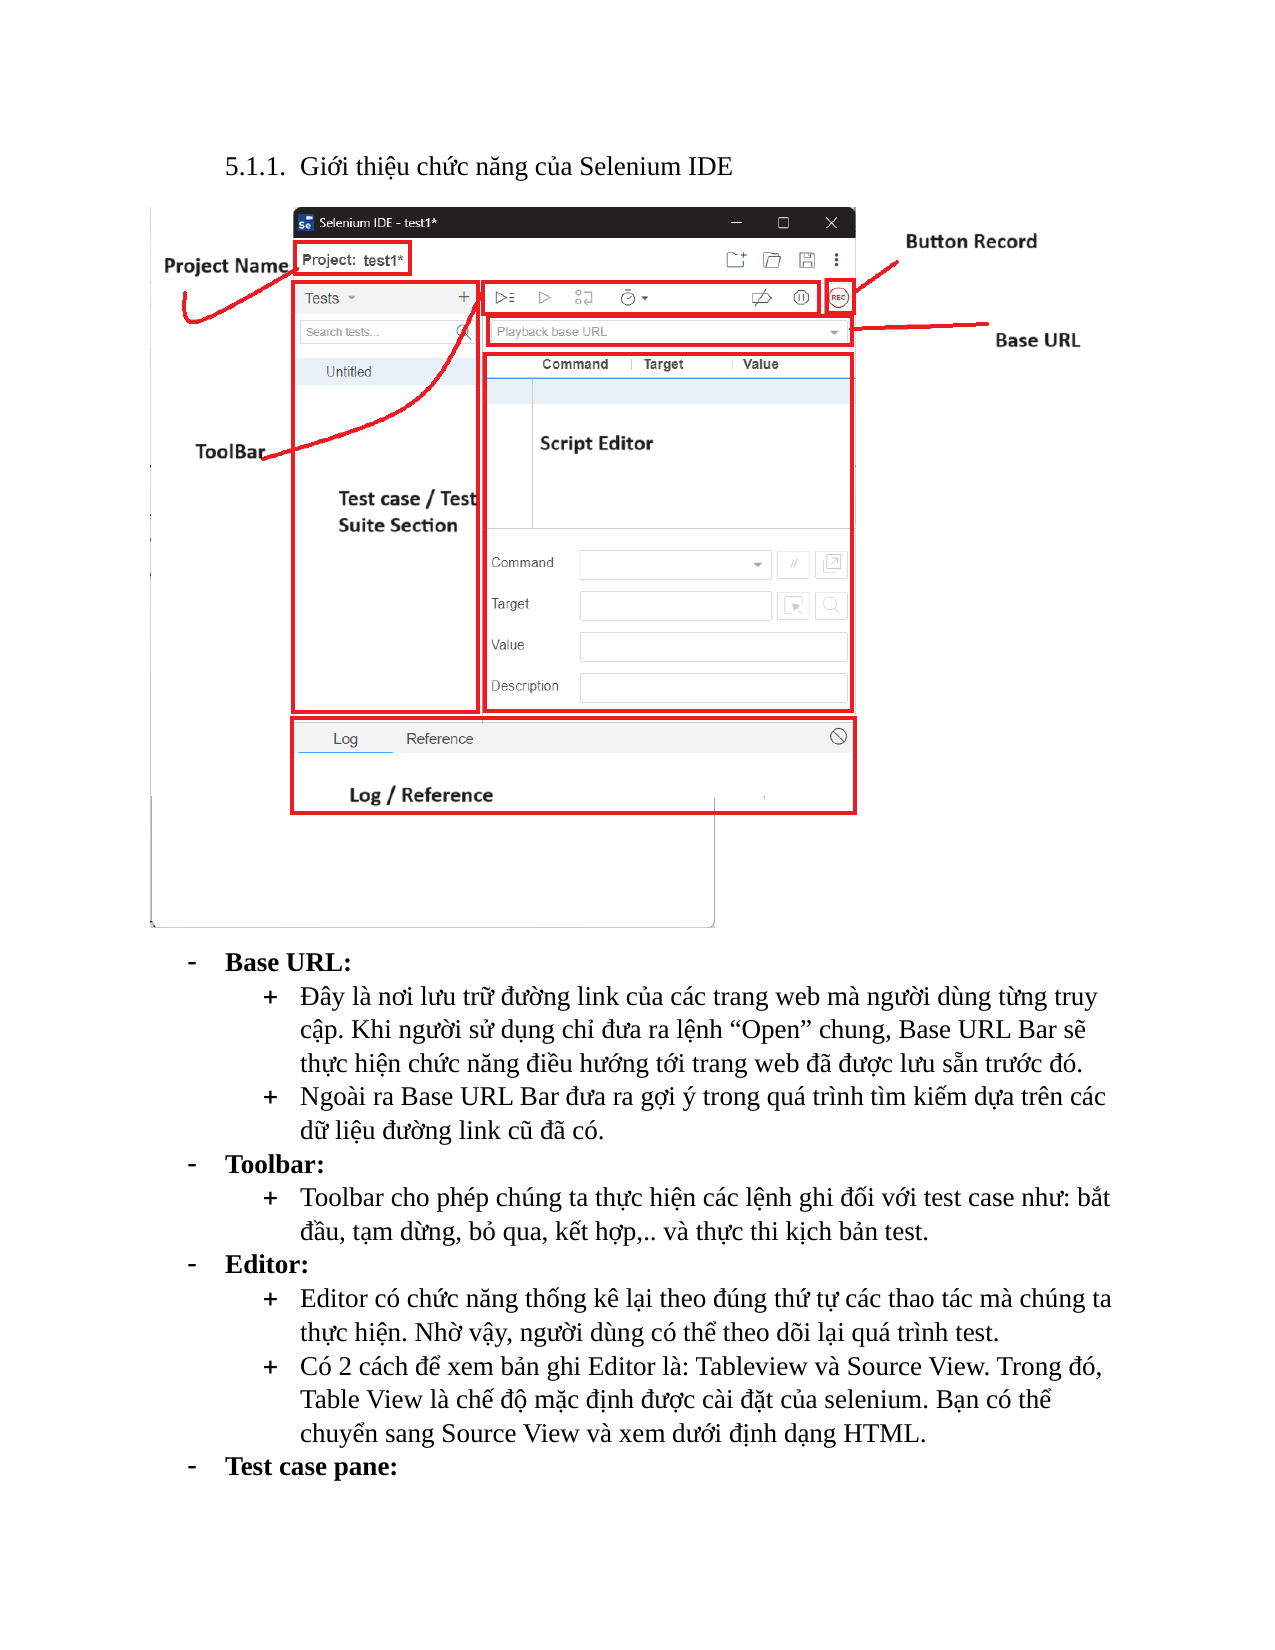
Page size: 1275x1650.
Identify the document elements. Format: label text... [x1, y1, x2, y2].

list Toolbar: [187, 1148, 1125, 1179]
picture [150, 207, 1125, 928]
list Editor: [187, 1249, 1125, 1280]
list Test case pane: [187, 1450, 1125, 1482]
list Base URL: [187, 946, 1125, 977]
list Đây là nơi lưu trữ đường link của các trang web mà người dùng từng truy cập. Khi người sử dụng chỉ đưa ra lệnh “Open” chung, Base URL Bar sẽ thực hiện chức năng điều hướng tới trang web đã được lưu sẵn trước đó. [262, 980, 1125, 1078]
list Ngoài ra Base URL Bar đưa ra gợi ý trong quá trình tìm kiếm dựa trên các dữ liệu đường link cũ đã có. [262, 1081, 1125, 1145]
list Toolbar cho phép chúng ta thực hiện các lệnh ghi đối với test case như: bắt đầu, tạm dừng, bỏ qua, kết hợp,.. và thực thi kịch bản test. [262, 1181, 1125, 1246]
list Có 2 cách để xem bản ghi Editor là: Tableview và Source View. Trong đó, Table View là chế độ mặc định được cài đặt của selenium. Bạn có thể chuyển sang Source View và xem dưới định dạng HTML. [262, 1349, 1125, 1448]
list Giới thiệu chức năng của Selenium IDE [225, 150, 1125, 181]
list Editor có chức năng thống kê lại theo đúng thứ tự các thao tác mà chúng ta thực hiện. Nhờ vậy, người dùng có thể theo dõi lại quá trình test. [262, 1282, 1125, 1347]
